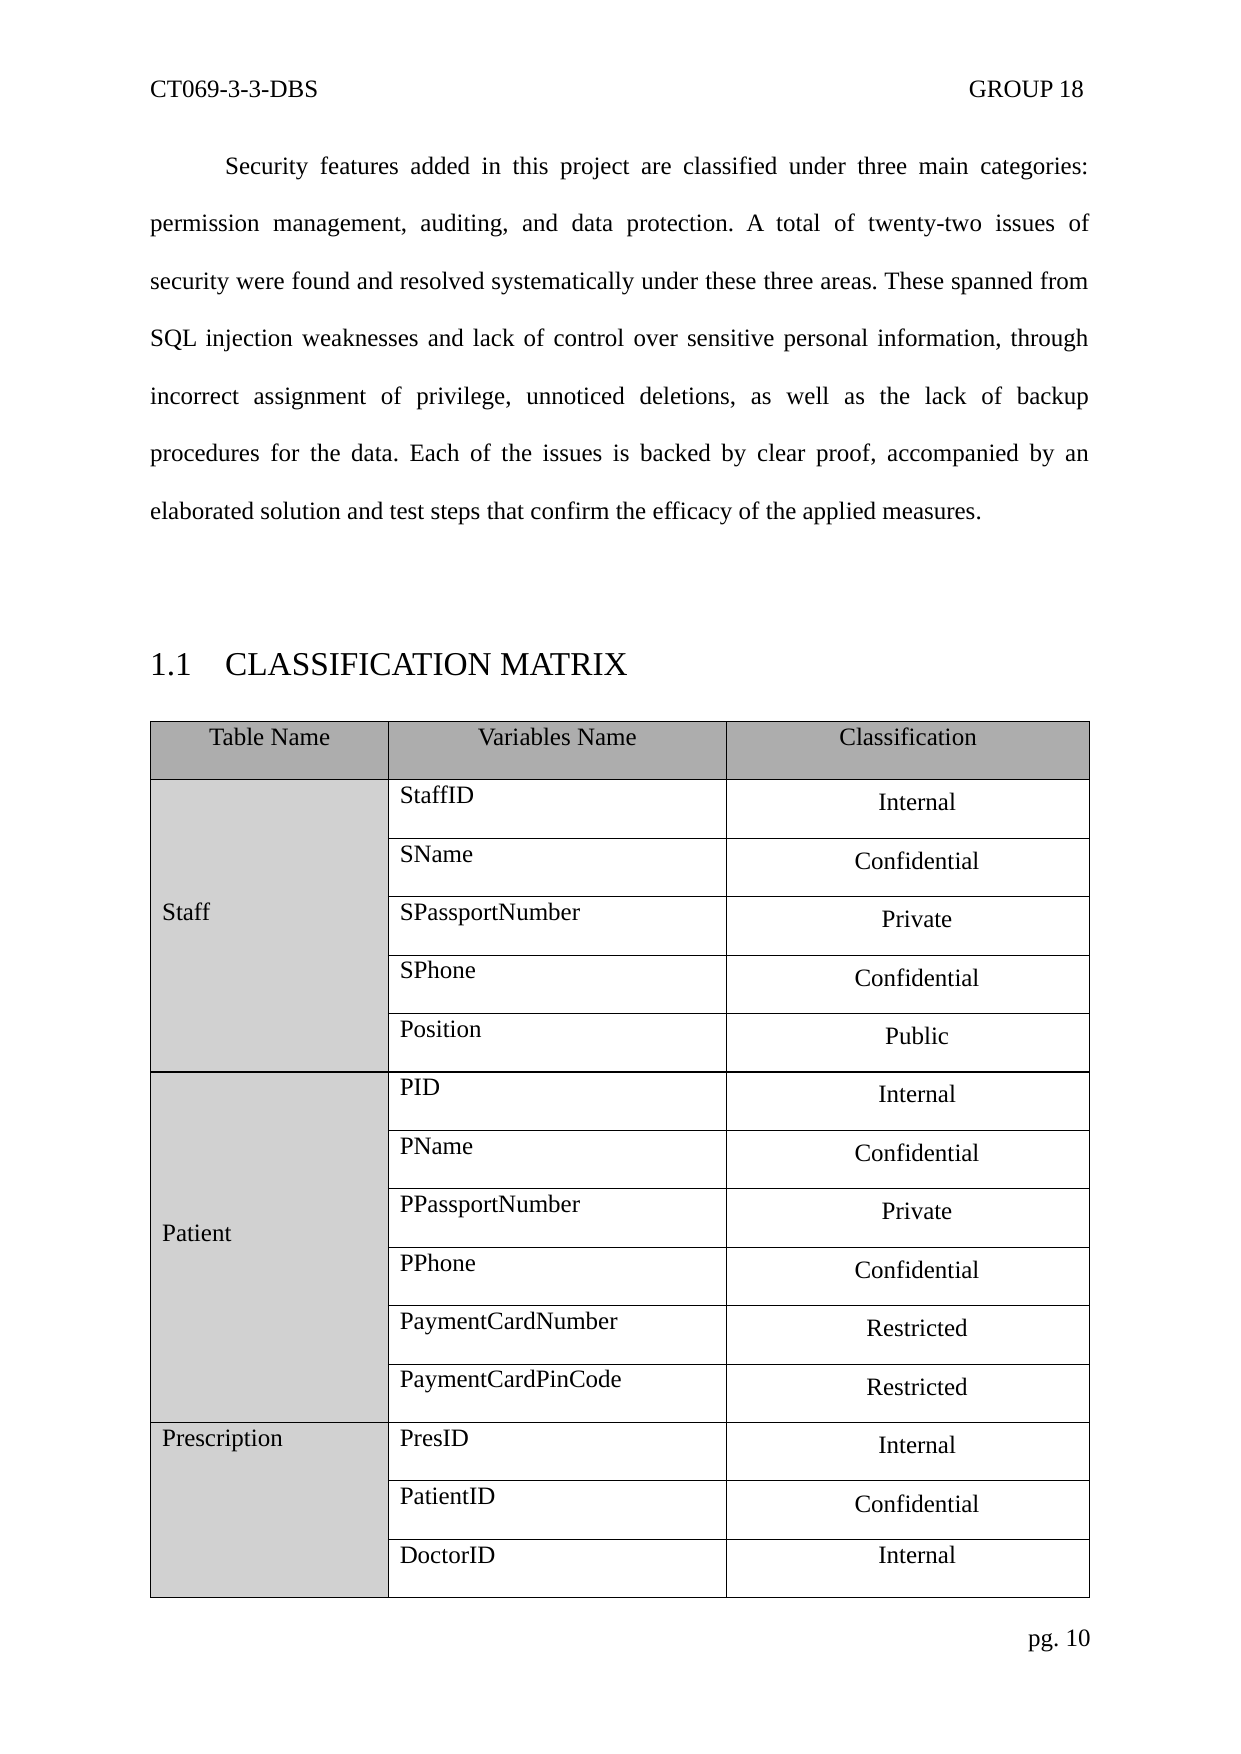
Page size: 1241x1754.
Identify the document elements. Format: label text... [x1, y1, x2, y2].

table_cell SPassportNumber [389, 897, 726, 954]
table_cell StaffID [389, 780, 726, 838]
table_cell PPhone [389, 1248, 726, 1305]
table_cell Private [727, 1189, 1089, 1247]
table_cell Public [727, 1014, 1089, 1071]
table_cell SPhone [389, 956, 726, 1013]
table_cell Internal [727, 1073, 1089, 1130]
table_cell Confidential [727, 956, 1089, 1013]
table_cell Confidential [727, 1248, 1089, 1305]
table_cell PatientID [389, 1481, 726, 1539]
subtitle 1.1 CLASSIFICATION MATRIX [150, 644, 1090, 682]
table_cell Internal [727, 780, 1089, 838]
table_cell Confidential [727, 839, 1089, 896]
table_cell PPassportNumber [389, 1189, 726, 1247]
table_cell Internal [727, 1540, 1089, 1597]
table_cell Private [727, 897, 1089, 954]
table_header Table Name [151, 722, 388, 779]
table_cell SName [389, 839, 726, 896]
table_cell PaymentCardPinCode [389, 1365, 726, 1422]
table_cell Position [389, 1014, 726, 1071]
table_cell DoctorID [389, 1540, 726, 1597]
table_cell Confidential [727, 1131, 1089, 1188]
table_header Variables Name [389, 722, 726, 779]
table_cell PaymentCardNumber [389, 1306, 726, 1363]
table_cell Restricted [727, 1365, 1089, 1422]
table_cell Staff [151, 780, 388, 1071]
table_cell PName [389, 1131, 726, 1188]
table_cell PresID [389, 1423, 726, 1480]
table_cell Confidential [727, 1481, 1089, 1539]
table_cell Prescription [151, 1423, 388, 1597]
table_cell Patient [151, 1073, 388, 1422]
table_cell PID [389, 1073, 726, 1130]
table_cell Internal [727, 1423, 1089, 1480]
table_cell Restricted [727, 1306, 1089, 1363]
table_header Classification [727, 722, 1089, 779]
text Security features added in this project are classified under three main categories: permission management, auditing, and data protection. A total of twenty-two issues of security were found and resolved systematically under these three areas. These spanned from SQL injection weaknesses and lack of control over sensitive personal information, through incorrect assignment of privilege, unnoticed deletions, as well as the lack of backup procedures for the data. Each of the issues is backed by clear proof, accompanied by an elaborated solution and test steps that confirm the efficacy of the applied measures. [150, 151, 1090, 524]
